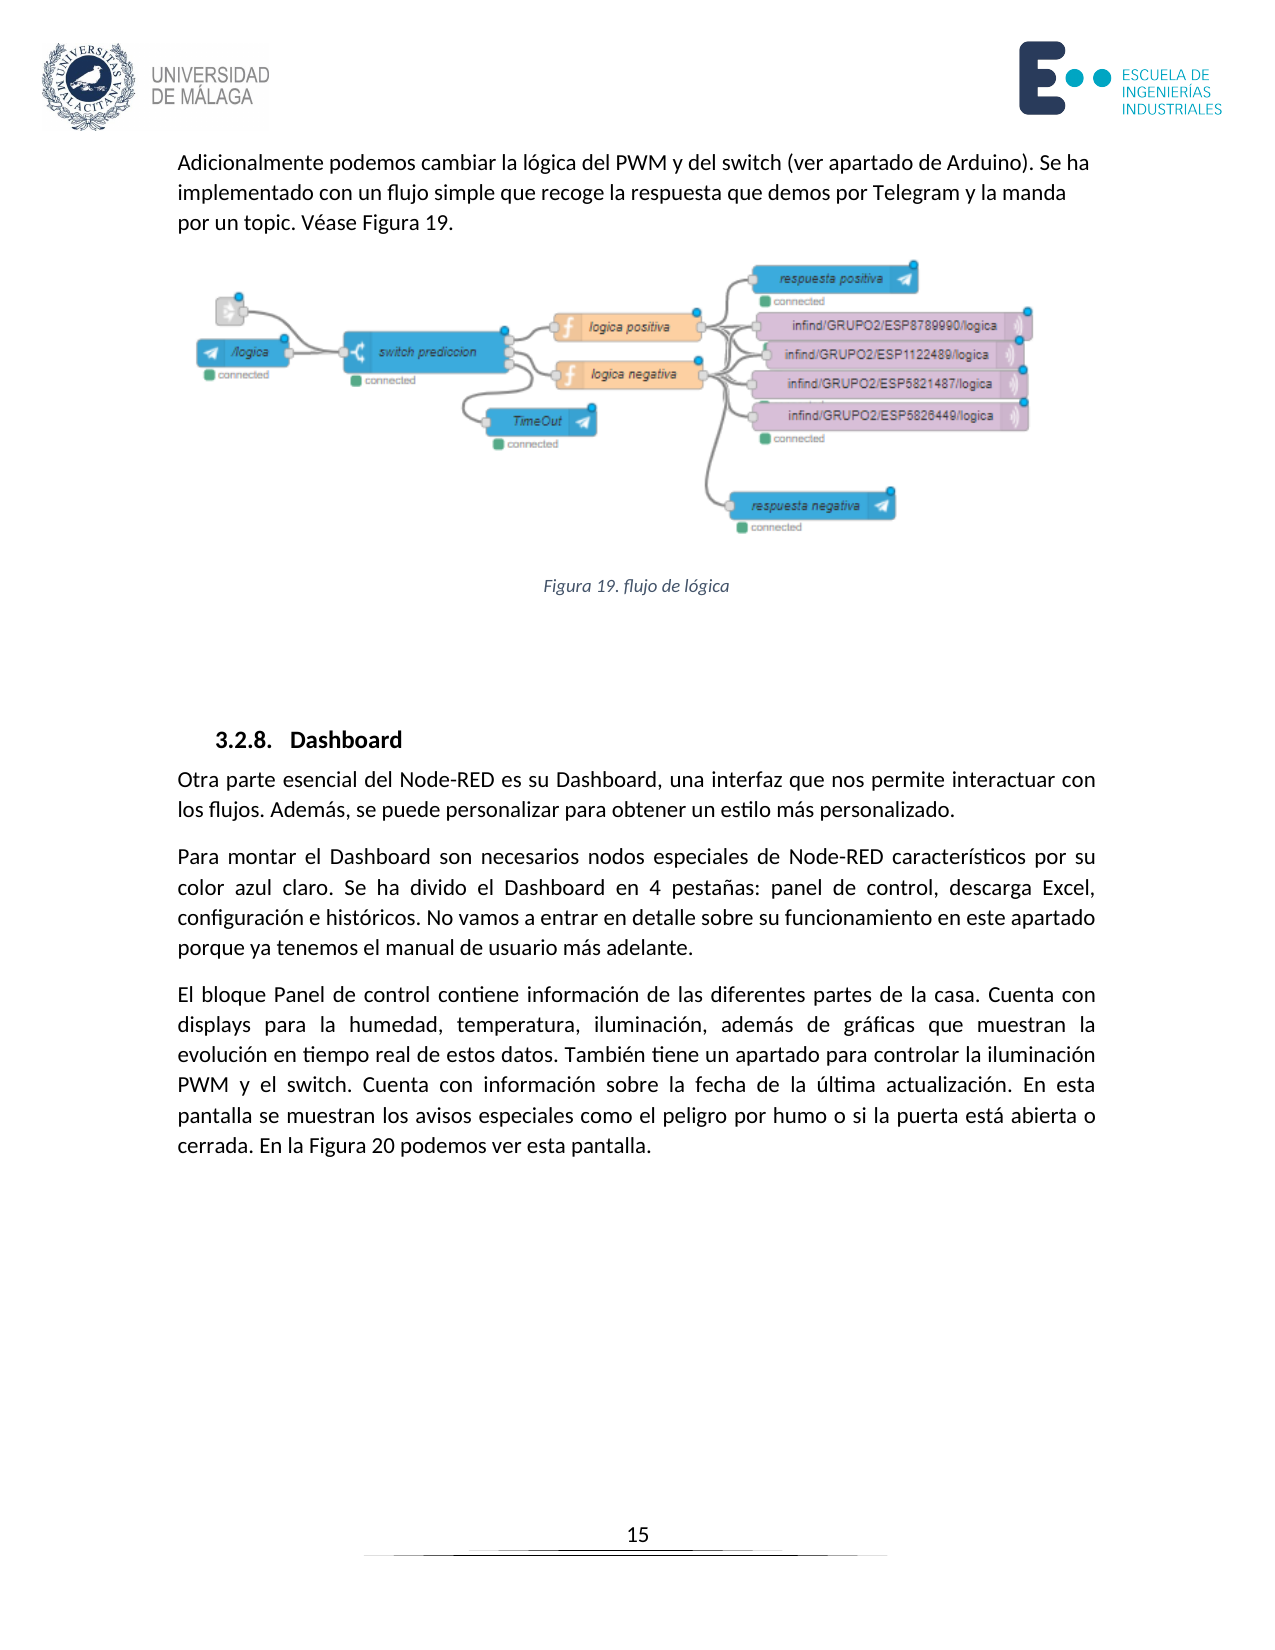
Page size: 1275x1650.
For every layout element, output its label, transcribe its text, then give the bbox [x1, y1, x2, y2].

text Para montar el Dashboard son necesarios nodos especiales de Node-RED característicos por su color azul claro. Se ha divido el Dashboard en 4 pestañas: panel de control, descarga Excel, configuración e históricos. No vamos a entrar en detalle sobre su funcionamiento en este apartado porque ya tenemos el manual de usuario más adelante. [177, 842, 1098, 961]
text Adicionalmente podemos cambiar la lógica del PWM y del switch (ver apartado de Arduino). Se ha implementado con un flujo simple que recoge la respuesta que demos por Telegram y la manda por un topic. Véase Figura 19. [177, 148, 1098, 236]
text Figura 19. flujo de lógica [177, 574, 1098, 597]
subtitle Dashboard [215, 724, 1098, 755]
picture [177, 255, 1098, 556]
picture [41, 43, 269, 131]
text El bloque Panel de control contiene información de las diferentes partes de la casa. Cuenta con displays para la humedad, temperatura, iluminación, además de gráficas que muestran la evolución en tiempo real de estos datos. También tiene un apartado para controlar la iluminación PWM y el switch. Cuenta con información sobre la fecha de la última actualización. En esta pantalla se muestran los avisos especiales como el peligro por humo o si la puerta está abierta o cerrada. En la Figura 20 podemos ver esta pantalla. [177, 980, 1098, 1159]
picture [999, 21, 1242, 135]
text Otra parte esencial del Node-RED es su Dashboard, una interfaz que nos permite interactuar con los flujos. Además, se puede personalizar para obtener un estilo más personalizado. [177, 765, 1098, 824]
